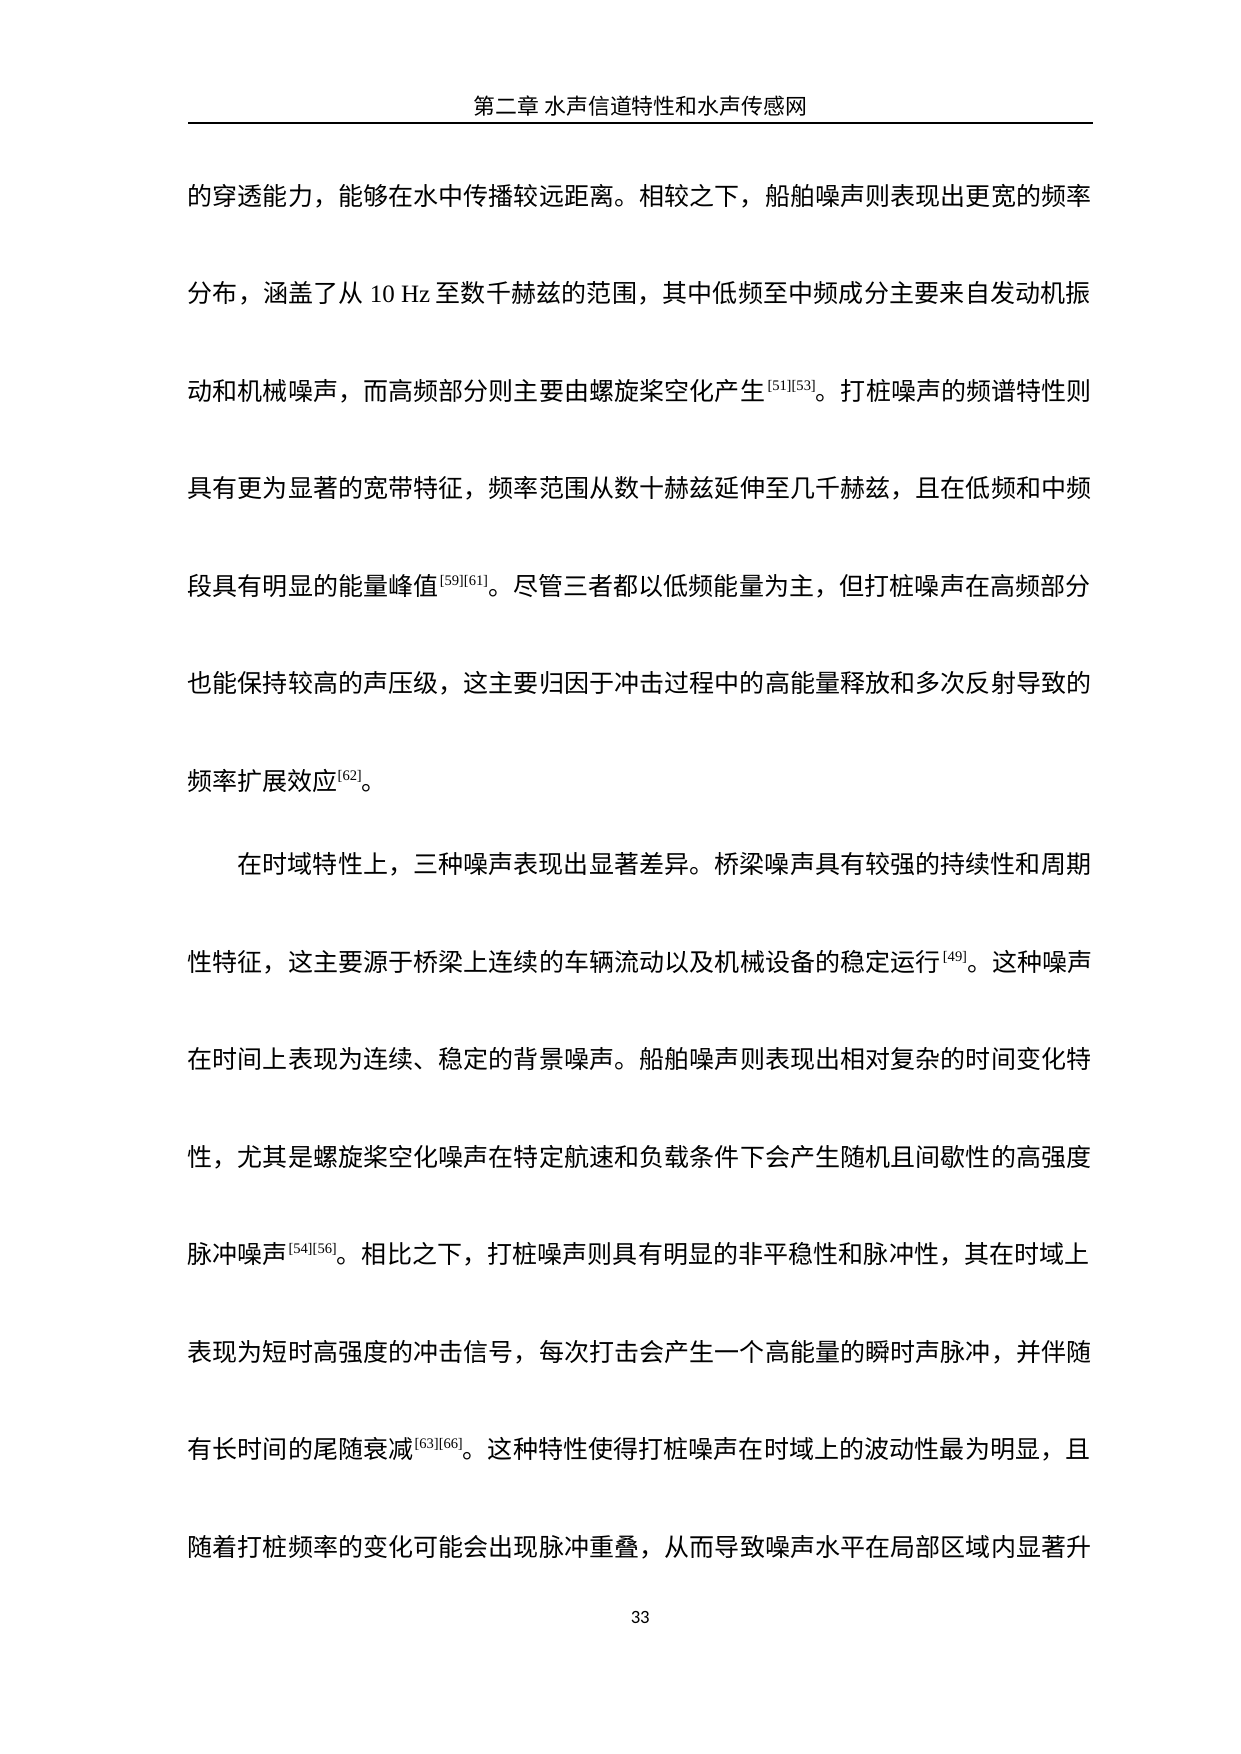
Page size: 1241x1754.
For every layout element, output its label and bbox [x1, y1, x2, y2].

text [187, 830, 1093, 1578]
text [187, 162, 1093, 812]
